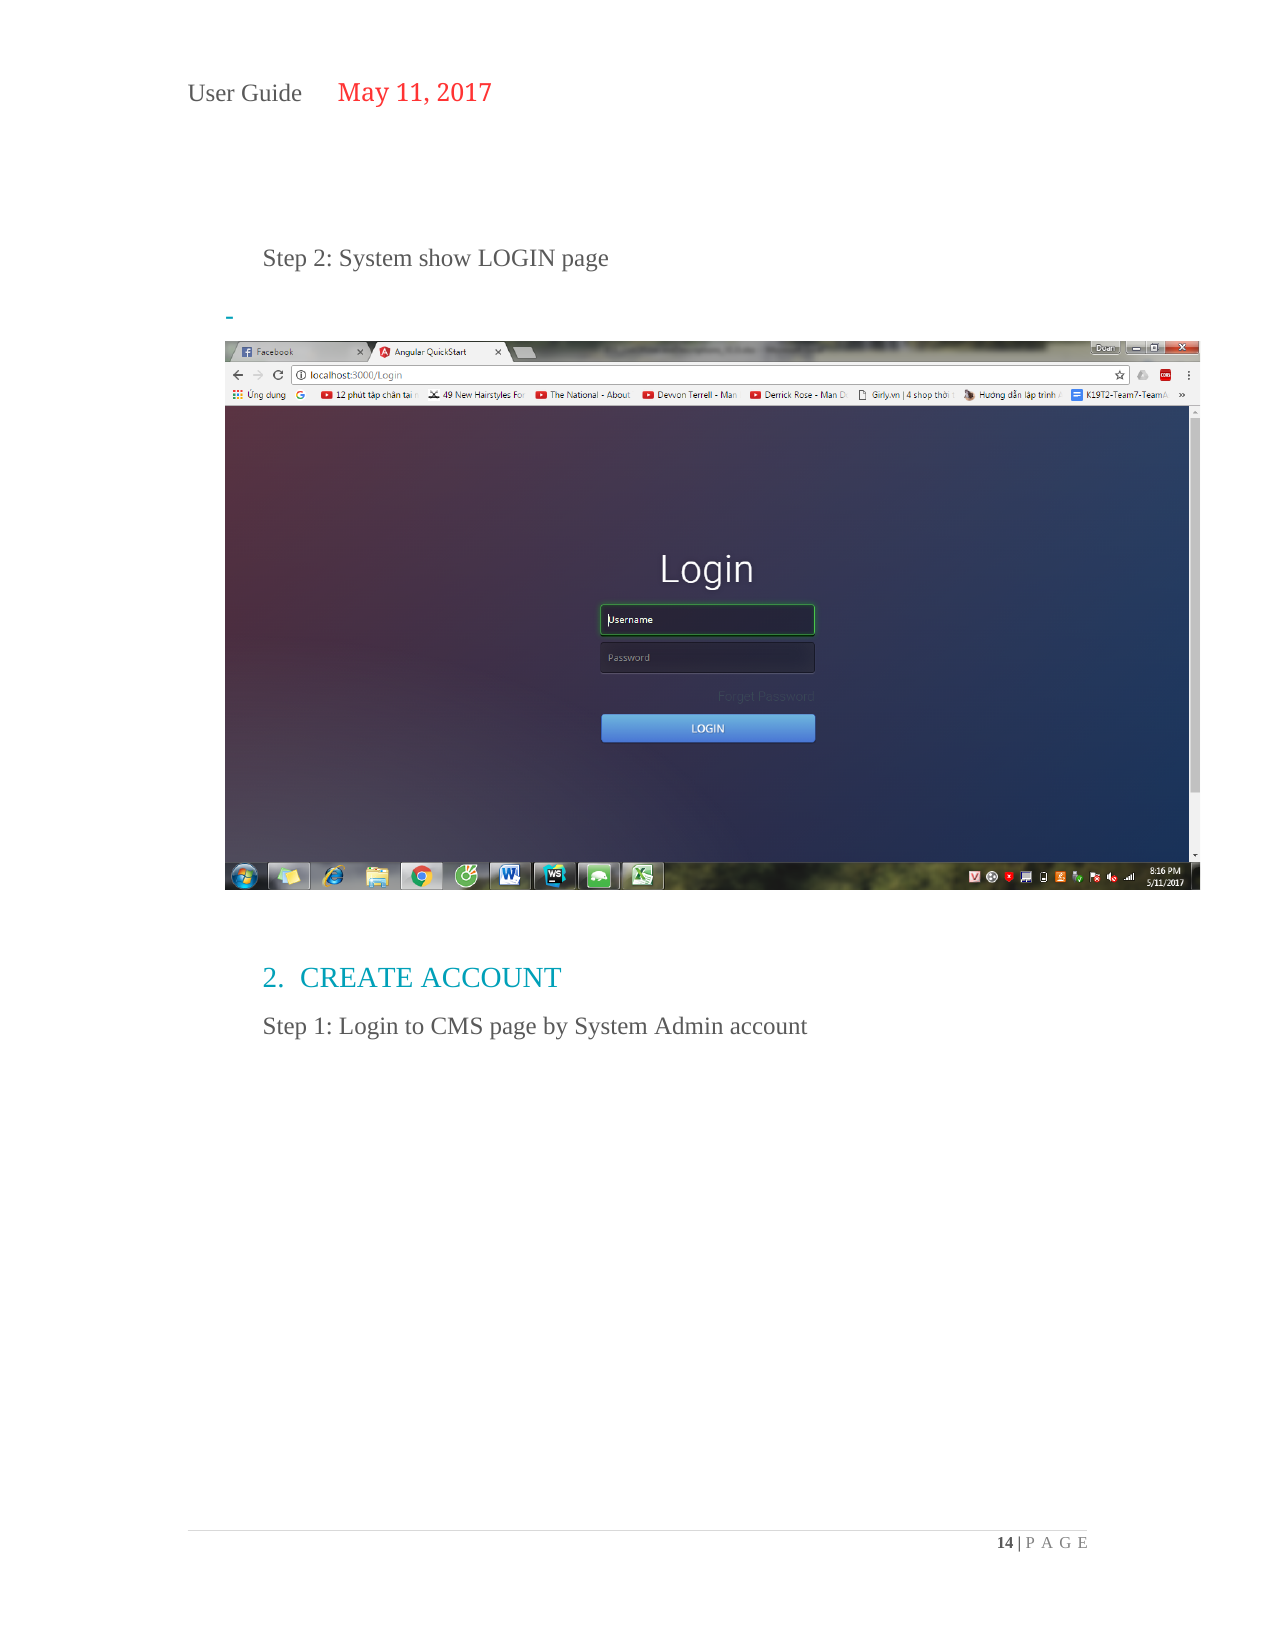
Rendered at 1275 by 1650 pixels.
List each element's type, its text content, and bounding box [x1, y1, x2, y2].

subtitle Create Account [262, 960, 1087, 994]
picture [225, 341, 1200, 890]
list Step 2: System show LOGIN page [262, 243, 1087, 272]
list Step 1: Login to CMS page by System Admin account [262, 1011, 1087, 1040]
